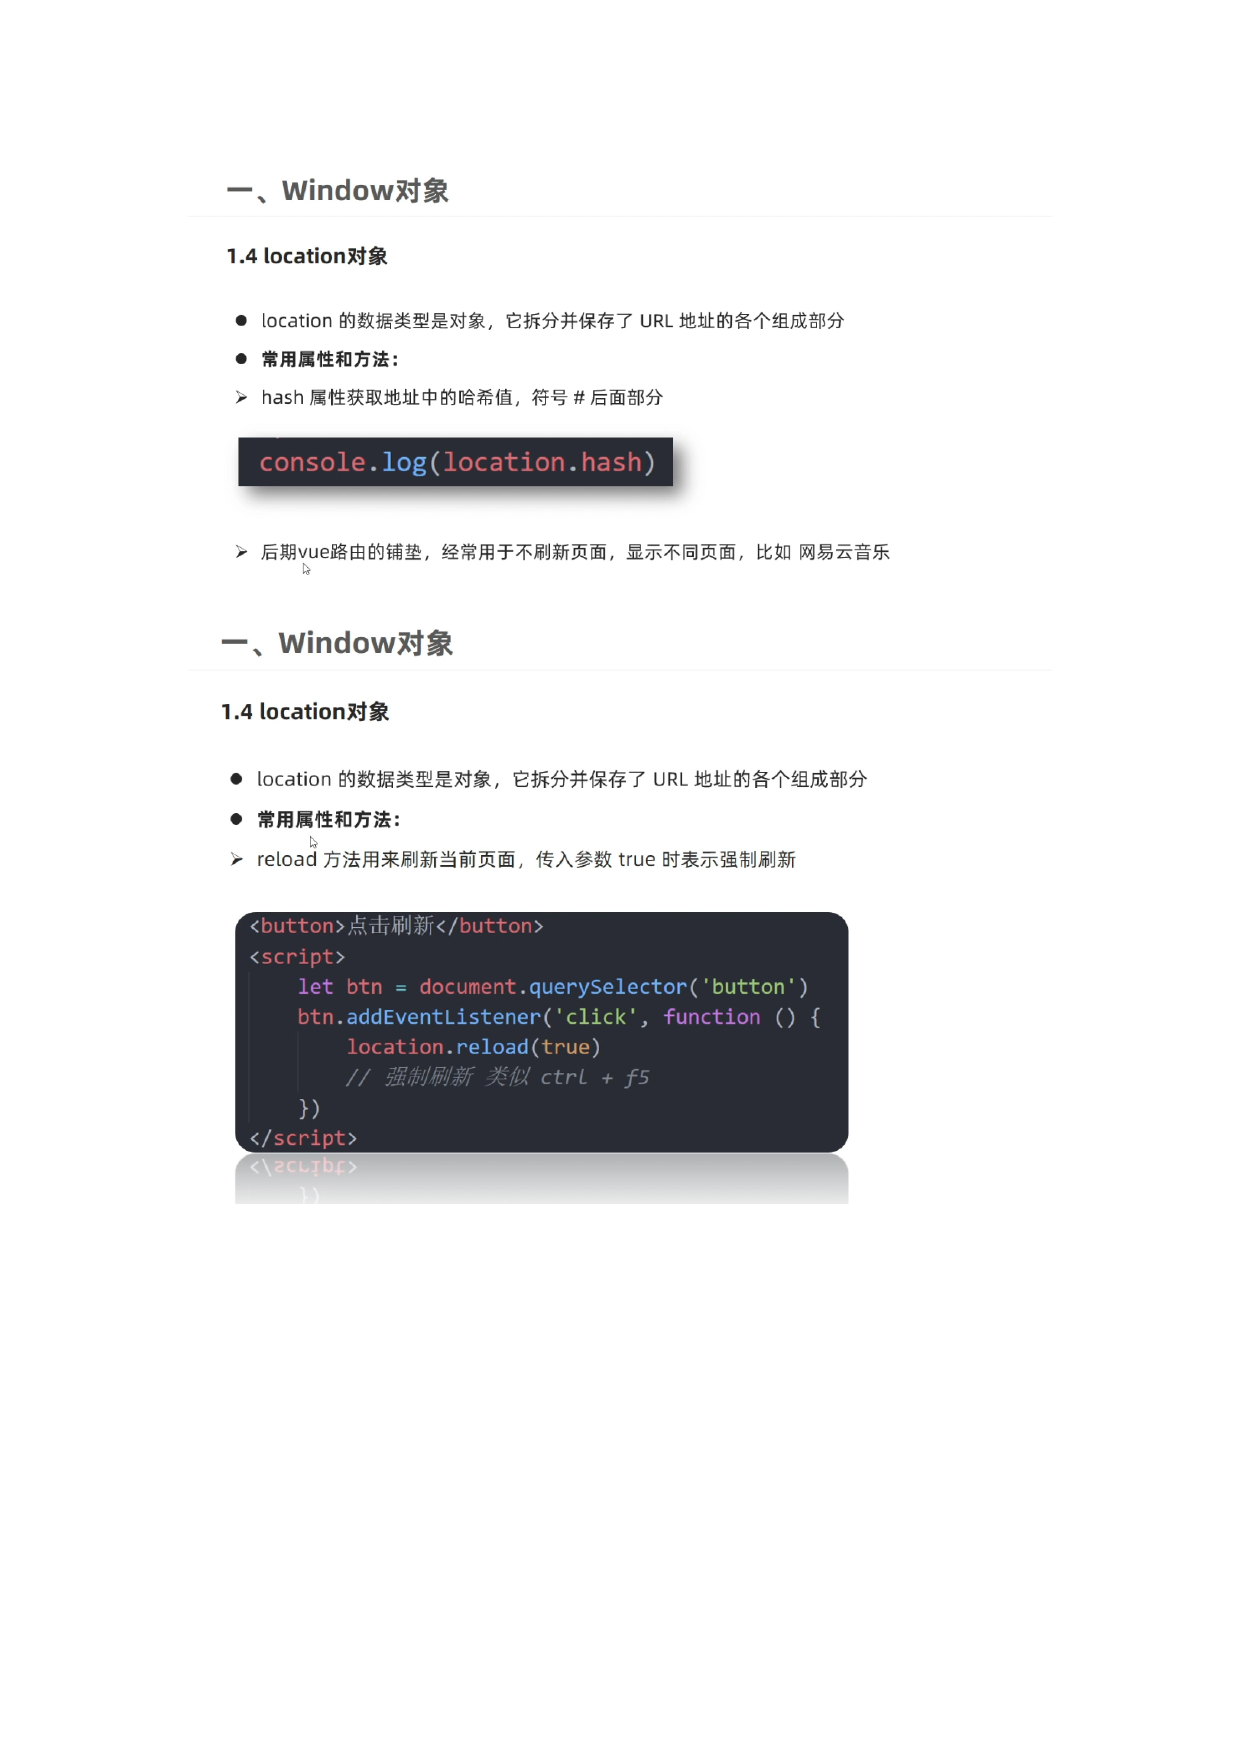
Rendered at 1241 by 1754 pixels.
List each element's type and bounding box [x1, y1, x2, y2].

picture [187, 162, 1053, 607]
picture [187, 617, 1053, 1204]
